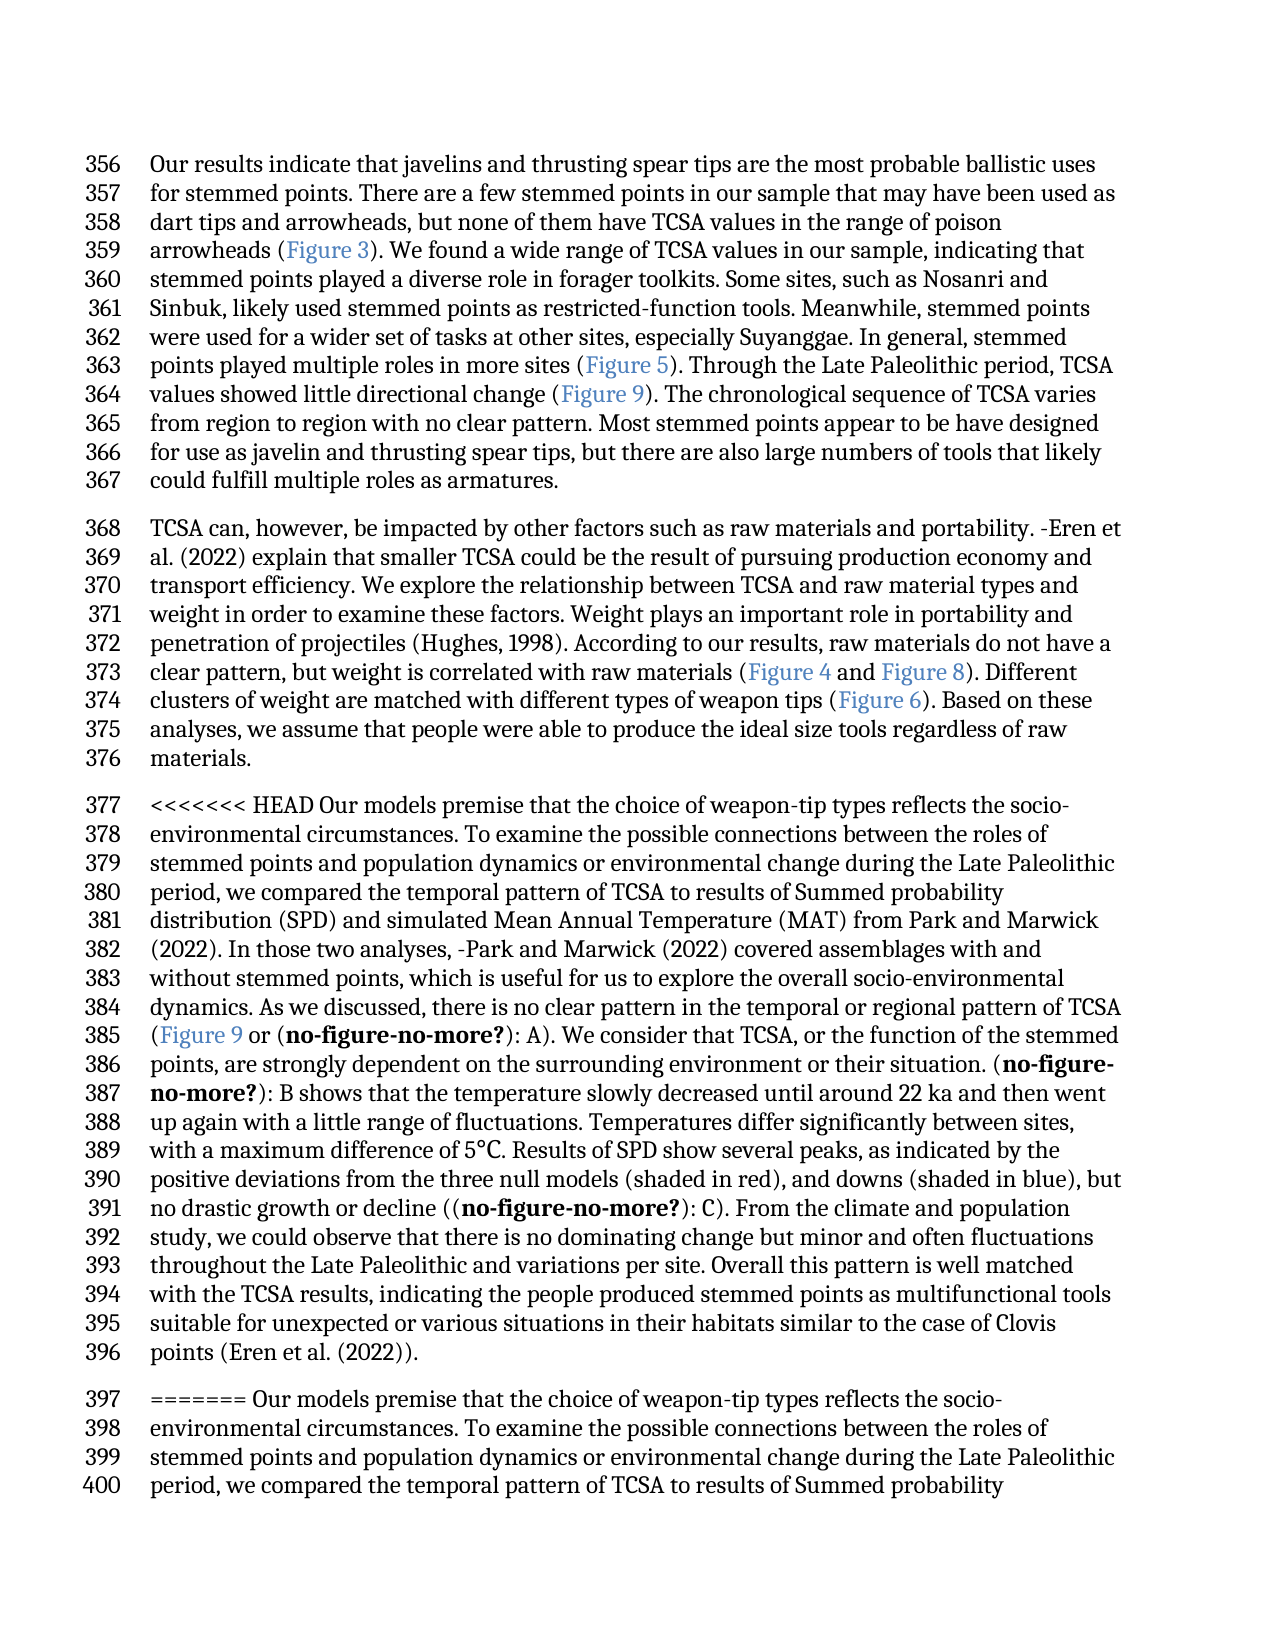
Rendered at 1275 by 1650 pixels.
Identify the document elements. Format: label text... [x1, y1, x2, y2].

text <<<<<<< HEAD Our models premise that the choice of weapon-tip types reflects the socio-environmental circumstances. To examine the possible connections between the roles of stemmed points and population dynamics or environmental change during the Late Paleolithic period, we compared the temporal pattern of TCSA to results of Summed probability distribution (SPD) and simulated Mean Annual Temperature (MAT) from Park and Marwick (2022). In those two analyses, -Park and Marwick (2022) covered assemblages with and without stemmed points, which is useful for us to explore the overall socio-environmental dynamics. As we discussed, there is no clear pattern in the temporal or regional pattern of TCSA (Figure 9 or (no-figure-no-more?): A). We consider that TCSA, or the function of the stemmed points, are strongly dependent on the surrounding environment or their situation. (no-figure-no-more?): B shows that the temperature slowly decreased until around 22 ka and then went up again with a little range of fluctuations. Temperatures differ significantly between sites, with a maximum difference of 5℃. Results of SPD show several peaks, as indicated by the positive deviations from the three null models (shaded in red), and downs (shaded in blue), but no drastic growth or decline ((no-figure-no-more?): C). From the climate and population study, we could observe that there is no dominating change but minor and often fluctuations throughout the Late Paleolithic and variations per site. Overall this pattern is well matched with the TCSA results, indicating the people produced stemmed points as multifunctional tools suitable for unexpected or various situations in their habitats similar to the case of Clovis points (Eren et al. (2022)). [150, 791, 1125, 1366]
text Our results indicate that javelins and thrusting spear tips are the most probable ballistic uses for stemmed points. There are a few stemmed points in our sample that may have been used as dart tips and arrowheads, but none of them have TCSA values in the range of poison arrowheads (Figure 3). We found a wide range of TCSA values in our sample, indicating that stemmed points played a diverse role in forager toolkits. Some sites, such as Nosanri and Sinbuk, likely used stemmed points as restricted-function tools. Meanwhile, stemmed points were used for a wider set of tasks at other sites, especially Suyanggae. In general, stemmed points played multiple roles in more sites (Figure 5). Through the Late Paleolithic period, TCSA values showed little directional change (Figure 9). The chronological sequence of TCSA varies from region to region with no clear pattern. Most stemmed points appear to be have designed for use as javelin and thrusting spear tips, but there are also large numbers of tools that likely could fulfill multiple roles as armatures. [150, 150, 1125, 495]
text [150, 1385, 1125, 1500]
text TCSA can, however, be impacted by other factors such as raw materials and portability. -Eren et al. (2022) explain that smaller TCSA could be the result of pursuing production economy and transport efficiency. We explore the relationship between TCSA and raw material types and weight in order to examine these factors. Weight plays an important role in portability and penetration of projectiles (Hughes, 1998). According to our results, raw materials do not have a clear pattern, but weight is correlated with raw materials (Figure 4 and Figure 8). Different clusters of weight are matched with different types of weapon tips (Figure 6). Based on these analyses, we assume that people were able to produce the ideal size tools regardless of raw materials. [150, 514, 1125, 772]
